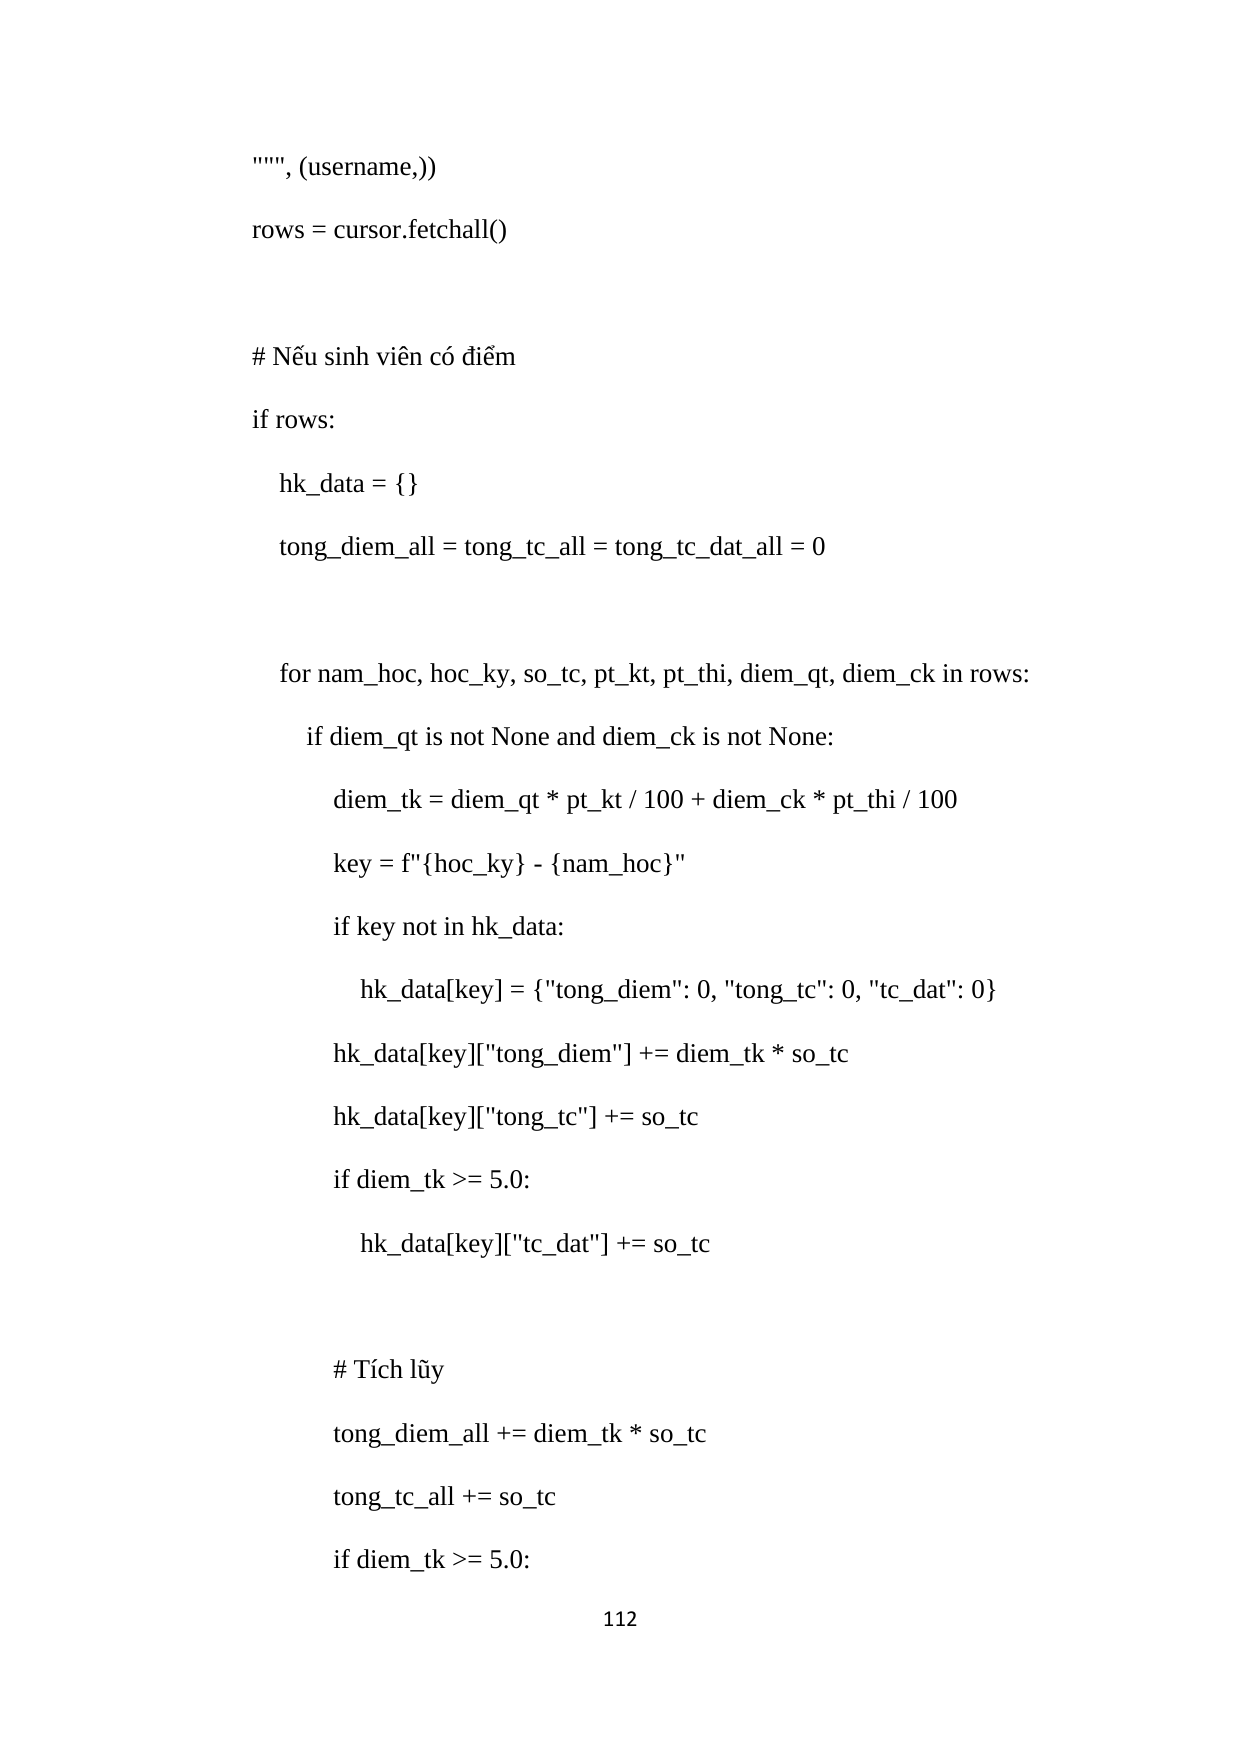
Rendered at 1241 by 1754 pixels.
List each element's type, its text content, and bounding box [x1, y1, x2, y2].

text # Tích lũy [225, 1353, 1053, 1384]
text if diem_qt is not None and diem_ck is not None: [225, 720, 1053, 751]
text # Nếu sinh viên có điểm [225, 340, 1053, 371]
text hk_data[key]["tong_diem"] += diem_tk * so_tc [225, 1037, 1053, 1068]
text tong_diem_all += diem_tk * so_tc [225, 1417, 1053, 1448]
text if diem_tk >= 5.0: [225, 1163, 1053, 1194]
text hk_data[key]["tc_dat"] += so_tc [225, 1227, 1053, 1258]
text if key not in hk_data: [225, 910, 1053, 941]
text hk_data[key]["tong_tc"] += so_tc [225, 1100, 1053, 1131]
text tong_diem_all = tong_tc_all = tong_tc_dat_all = 0 [225, 530, 1053, 561]
text hk_data[key] = {"tong_diem": 0, "tong_tc": 0, "tc_dat": 0} [225, 973, 1053, 1004]
text if diem_tk >= 5.0: [225, 1543, 1053, 1574]
text hk_data = {} [225, 467, 1053, 498]
text tong_tc_all += so_tc [225, 1480, 1053, 1511]
text diem_tk = diem_qt * pt_kt / 100 + diem_ck * pt_thi / 100 [225, 783, 1053, 814]
text if rows: [225, 403, 1053, 434]
text rows = cursor.fetchall() [225, 213, 1053, 244]
text key = f"{hoc_ky} - {nam_hoc}" [225, 847, 1053, 878]
text """, (username,)) [225, 150, 1053, 181]
text for nam_hoc, hoc_ky, so_tc, pt_kt, pt_thi, diem_qt, diem_ck in rows: [225, 657, 1053, 688]
